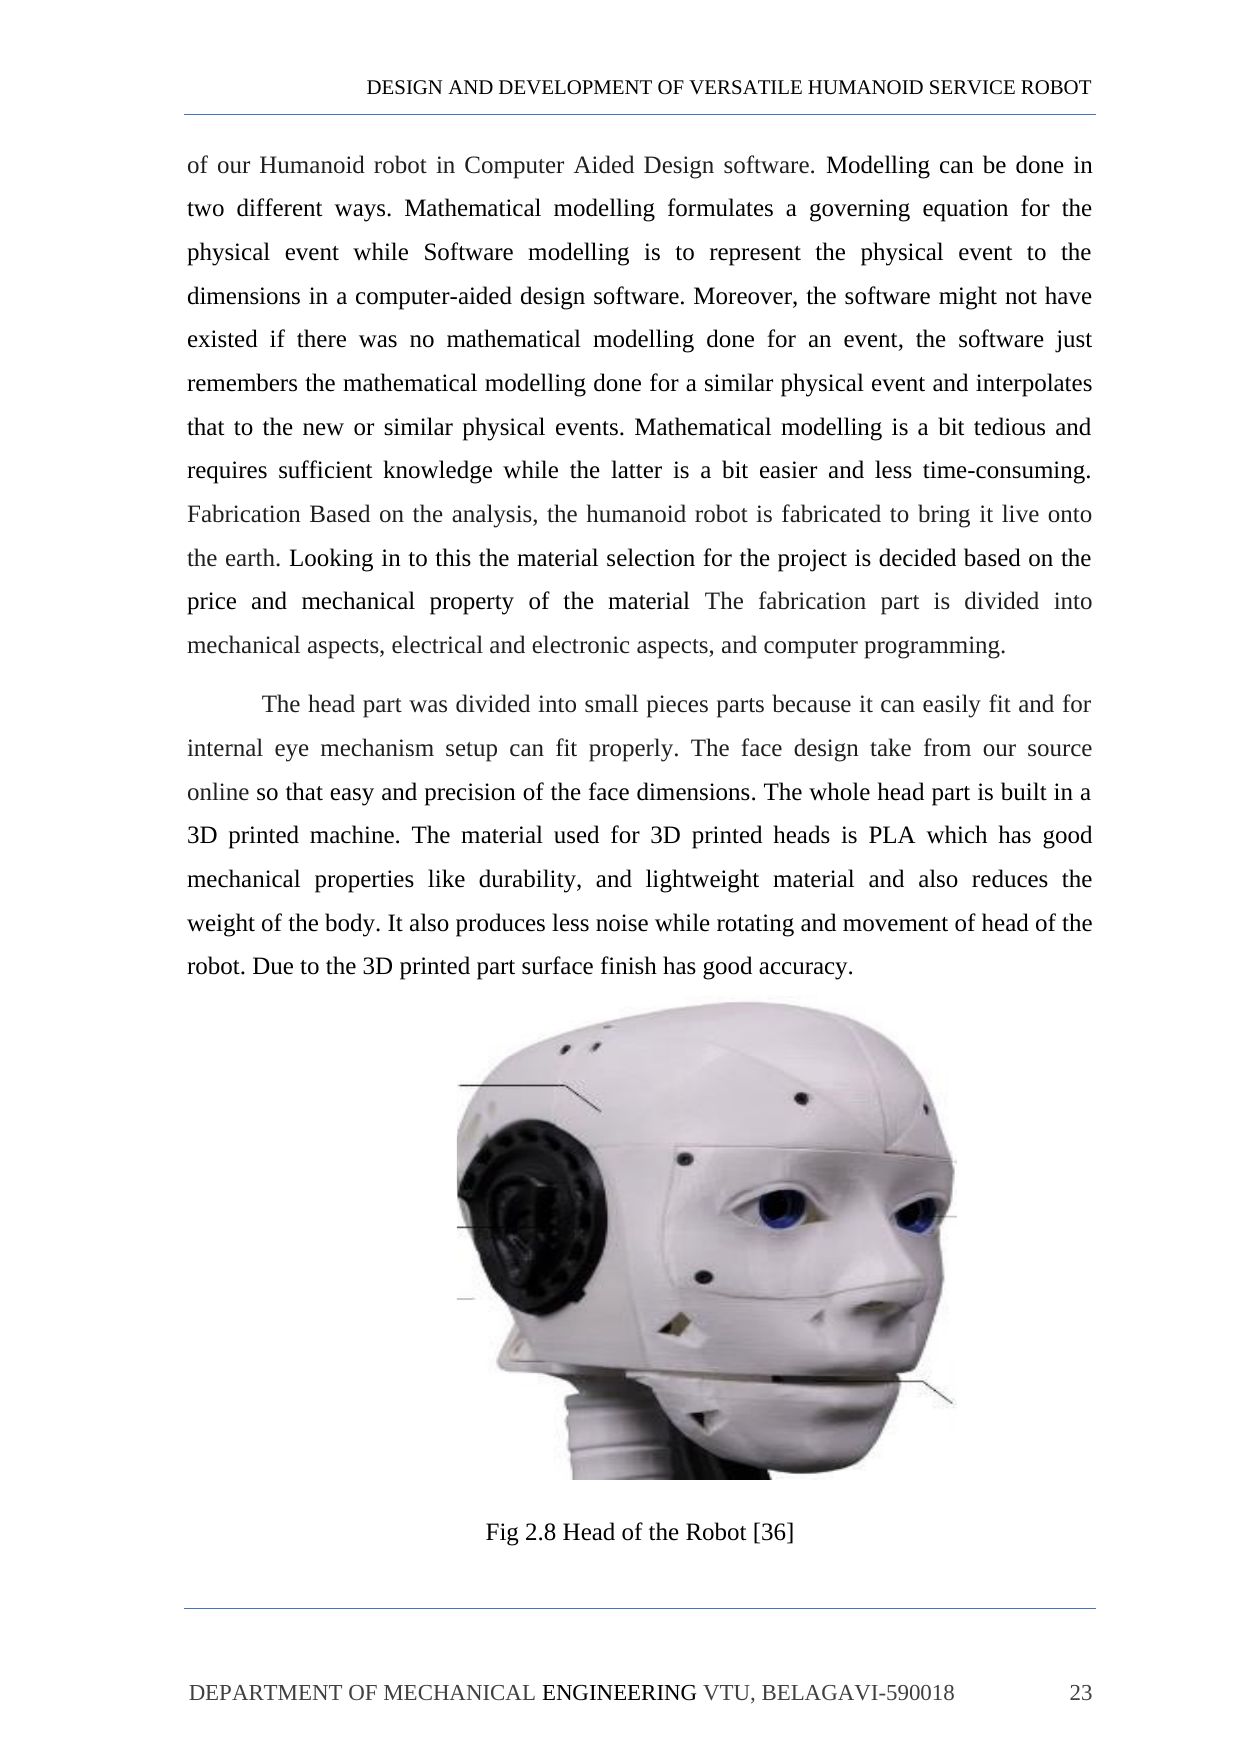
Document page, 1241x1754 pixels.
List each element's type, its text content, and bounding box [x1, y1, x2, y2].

picture [456, 995, 957, 1480]
text Fig 2.8 Head of the Robot [36] [218, 1517, 1062, 1545]
text The head part was divided into small pieces parts because it can easily fit and for internal eye mechanism setup can fit properly. The face design take from our source online so that easy and precision of the face dimensions. The whole head part is built in a 3D printed machine. The material used for 3D printed heads is PLA which has good mechanical properties like durability, and lightweight material and also reduces the weight of the body. It also produces less noise while rotating and movement of head of the robot. Due to the 3D printed part surface finish has good accuracy. [186, 689, 1093, 980]
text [186, 150, 1093, 659]
